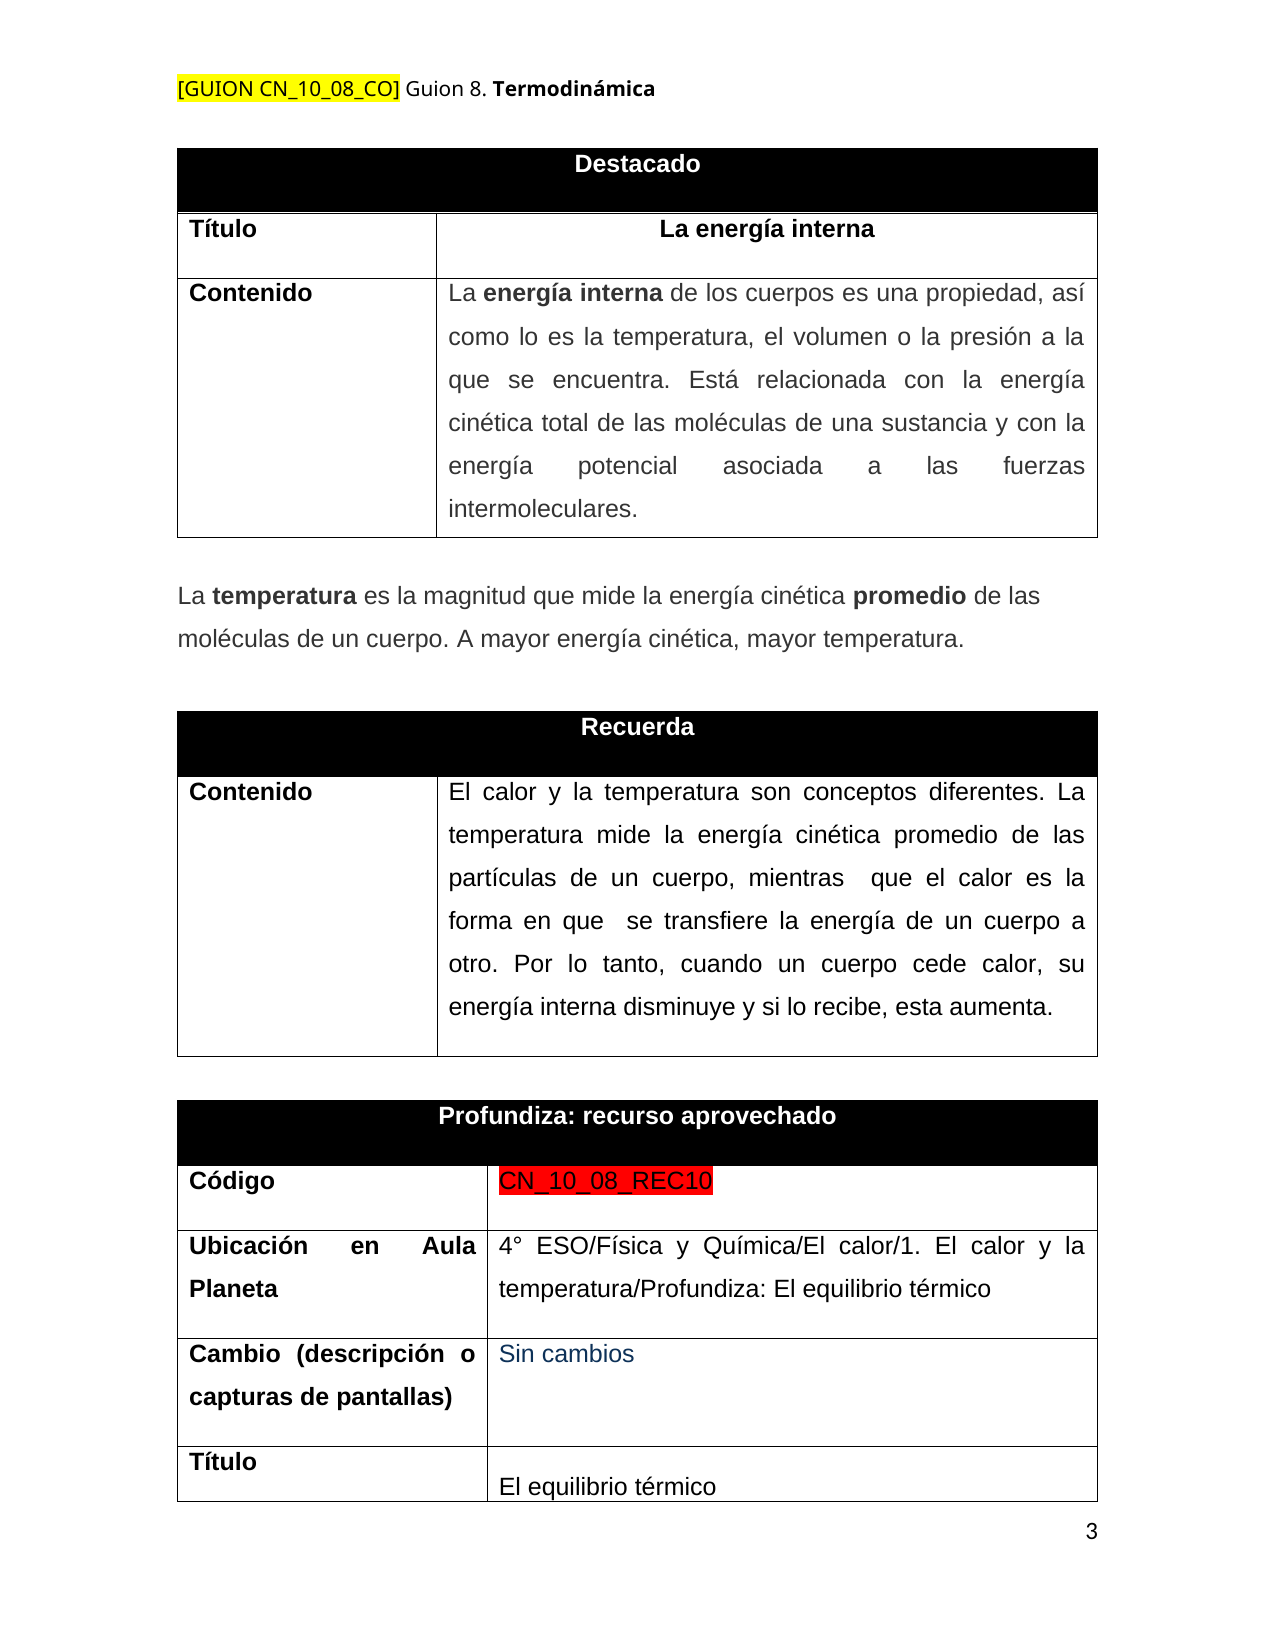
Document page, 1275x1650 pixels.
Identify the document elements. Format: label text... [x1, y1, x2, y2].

table_cell Ubicación en Aula Planeta [178, 1231, 487, 1338]
table_header Recuerda [178, 712, 1097, 776]
table_cell Título [178, 1447, 487, 1501]
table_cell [488, 1447, 1097, 1501]
table_cell Título [178, 214, 436, 277]
text La temperatura es la magnitud que mide la energía cinética promedio de las moléculas de un cuerpo. A mayor energía cinética, mayor temperatura. [177, 581, 1098, 653]
table_cell El calor y la temperatura son conceptos diferentes. La temperatura mide la energía cinética promedio de las partículas de un cuerpo, mientras que el calor es la forma en que se transfiere la energía de un cuerpo a otro. Por lo tanto, cuando un cuerpo cede calor, su energía interna disminuye y si lo recibe, esta aumenta. [438, 777, 1097, 1056]
table_cell Cambio (descripción o capturas de pantallas) [178, 1339, 487, 1446]
table_cell Código [178, 1166, 487, 1230]
table_cell La energía interna [437, 214, 1097, 277]
table_cell Contenido [178, 777, 437, 1056]
table_header Profundiza: recurso aprovechado [178, 1101, 1097, 1165]
table_cell La energía interna de los cuerpos es una propiedad, así como lo es la temperatura, el volumen o la presión a la que se encuentra. Está relacionada con la energía cinética total de las moléculas de una sustancia y con la energía potencial asociada a las fuerzas intermoleculares. [437, 279, 1097, 537]
table_header Destacado [178, 149, 1097, 212]
table_cell CN_10_08_REC10 [488, 1166, 1097, 1230]
table_cell Sin cambios [488, 1339, 1097, 1446]
table_cell Contenido [178, 279, 436, 537]
table_cell 4° ESO/Física y Química/El calor/1. El calor y la temperatura/Profundiza: El equilibrio térmico [488, 1231, 1097, 1338]
